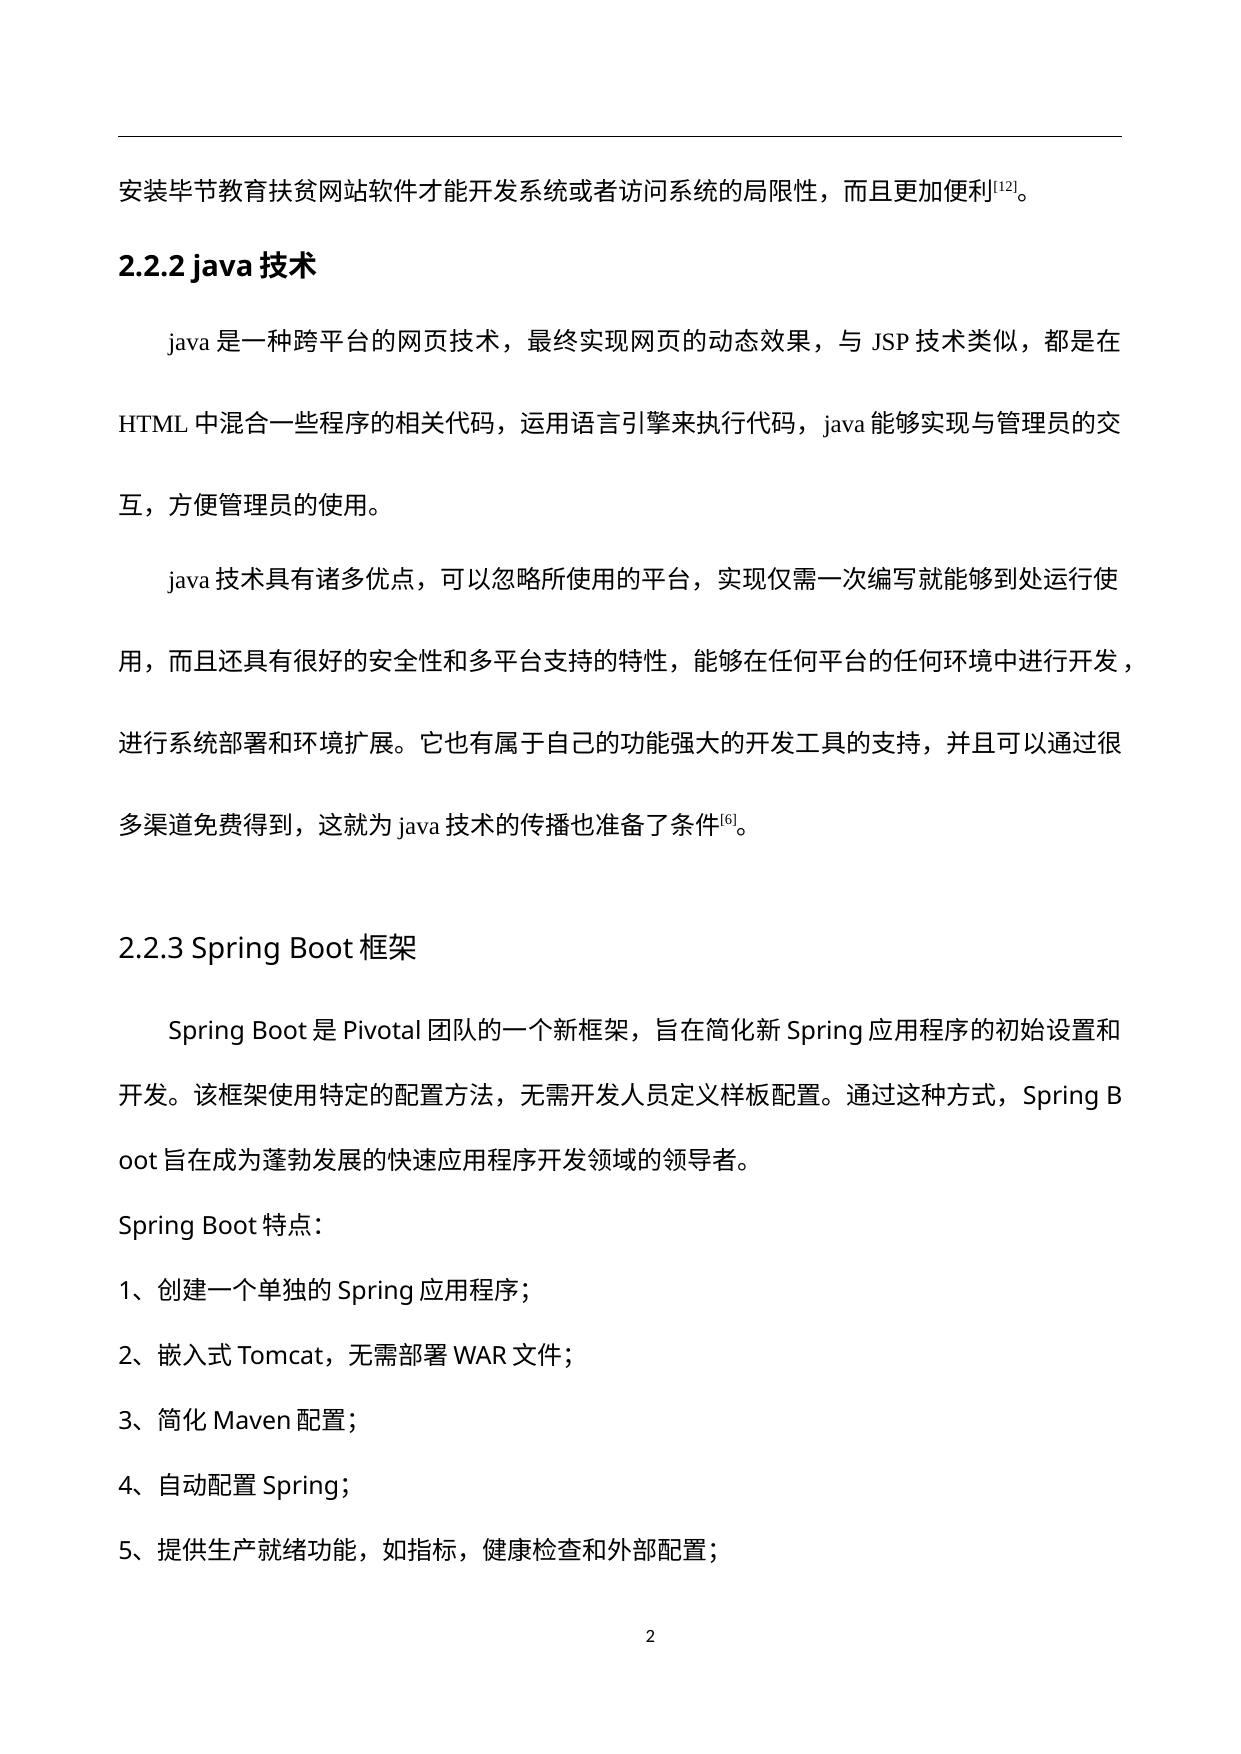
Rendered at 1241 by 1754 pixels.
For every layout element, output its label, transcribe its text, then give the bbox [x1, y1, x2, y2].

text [118, 996, 1122, 1581]
subtitle 2.2.3 Spring Boot框架 [118, 913, 1122, 978]
subtitle 2.2.2 java技术 [118, 232, 1122, 297]
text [118, 157, 1122, 222]
text java是一种跨平台的网页技术，最终实现网页的动态效果，与 JSP技术类似，都是在HTML中混合一些程序的相关代码，运用语言引擎来执行代码，java能够实现与管理员的交互，方便管理员的使用。 [118, 307, 1122, 536]
text java技术具有诸多优点，可以忽略所使用的平台，实现仅需一次编写就能够到处运行使用，而且还具有很好的安全性和多平台支持的特性，能够在任何平台的任何环境中进行开发，进行系统部署和环境扩展。它也有属于自己的功能强大的开发工具的支持，并且可以通过很多渠道免费得到，这就为java技术的传播也准备了条件[6]。 [118, 546, 1122, 856]
